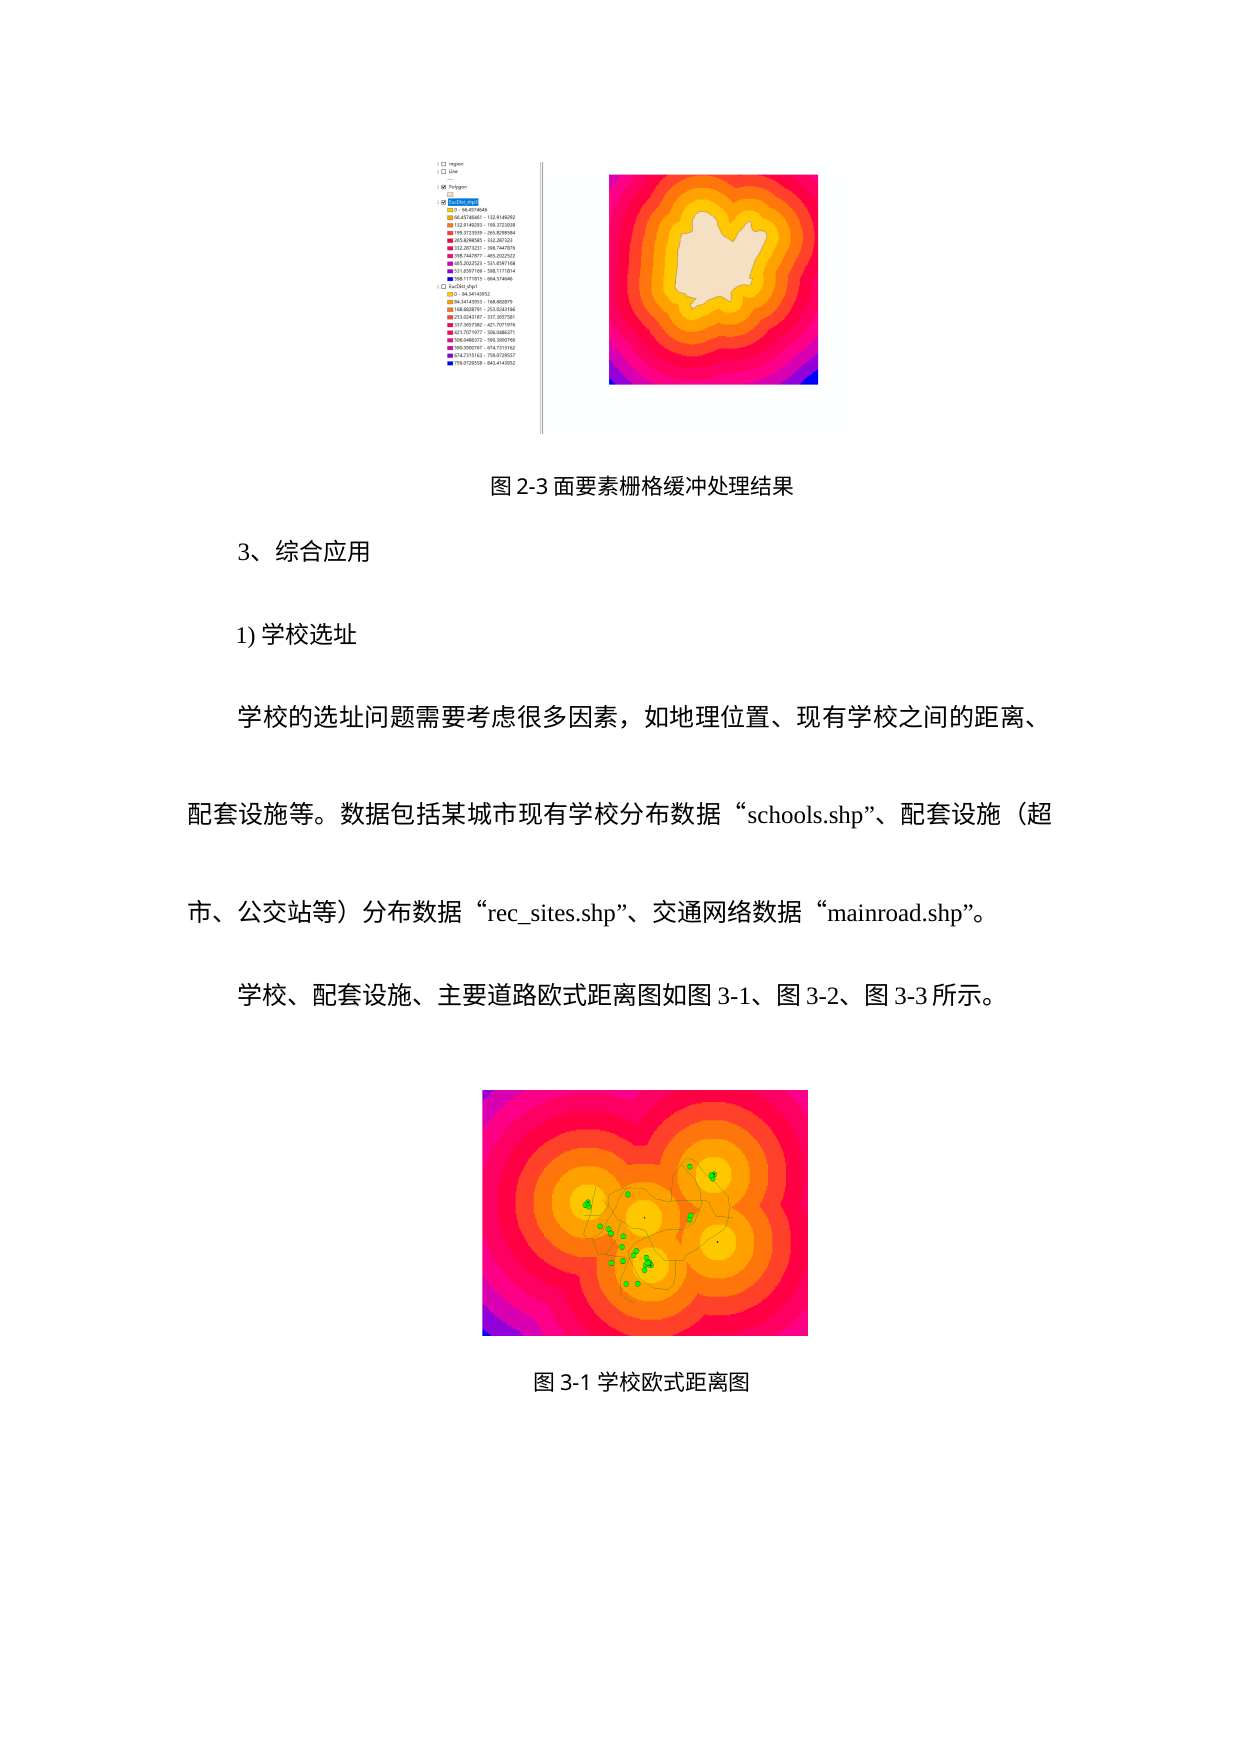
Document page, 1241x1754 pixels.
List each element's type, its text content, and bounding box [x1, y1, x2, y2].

text 图2-3 面要素栅格缓冲处理结果 [187, 469, 1053, 501]
picture [437, 162, 853, 434]
text 学校的选址问题需要考虑很多因素，如地理位置、现有学校之间的距离、配套设施等。数据包括某城市现有学校分布数据“schools.shp”、配套设施（超市、公交站等）分布数据“rec_sites.shp”、交通网络数据“mainroad.shp”。 [187, 683, 1053, 943]
text 1) 学校选址 [187, 600, 1053, 665]
picture [482, 1090, 808, 1336]
text 学校、配套设施、主要道路欧式距离图如图3-1、图3-2、图3-3所示。 [187, 961, 1053, 1026]
text 3、综合应用 [187, 517, 1053, 582]
text 图3-1 学校欧式距离图 [187, 1365, 1053, 1398]
